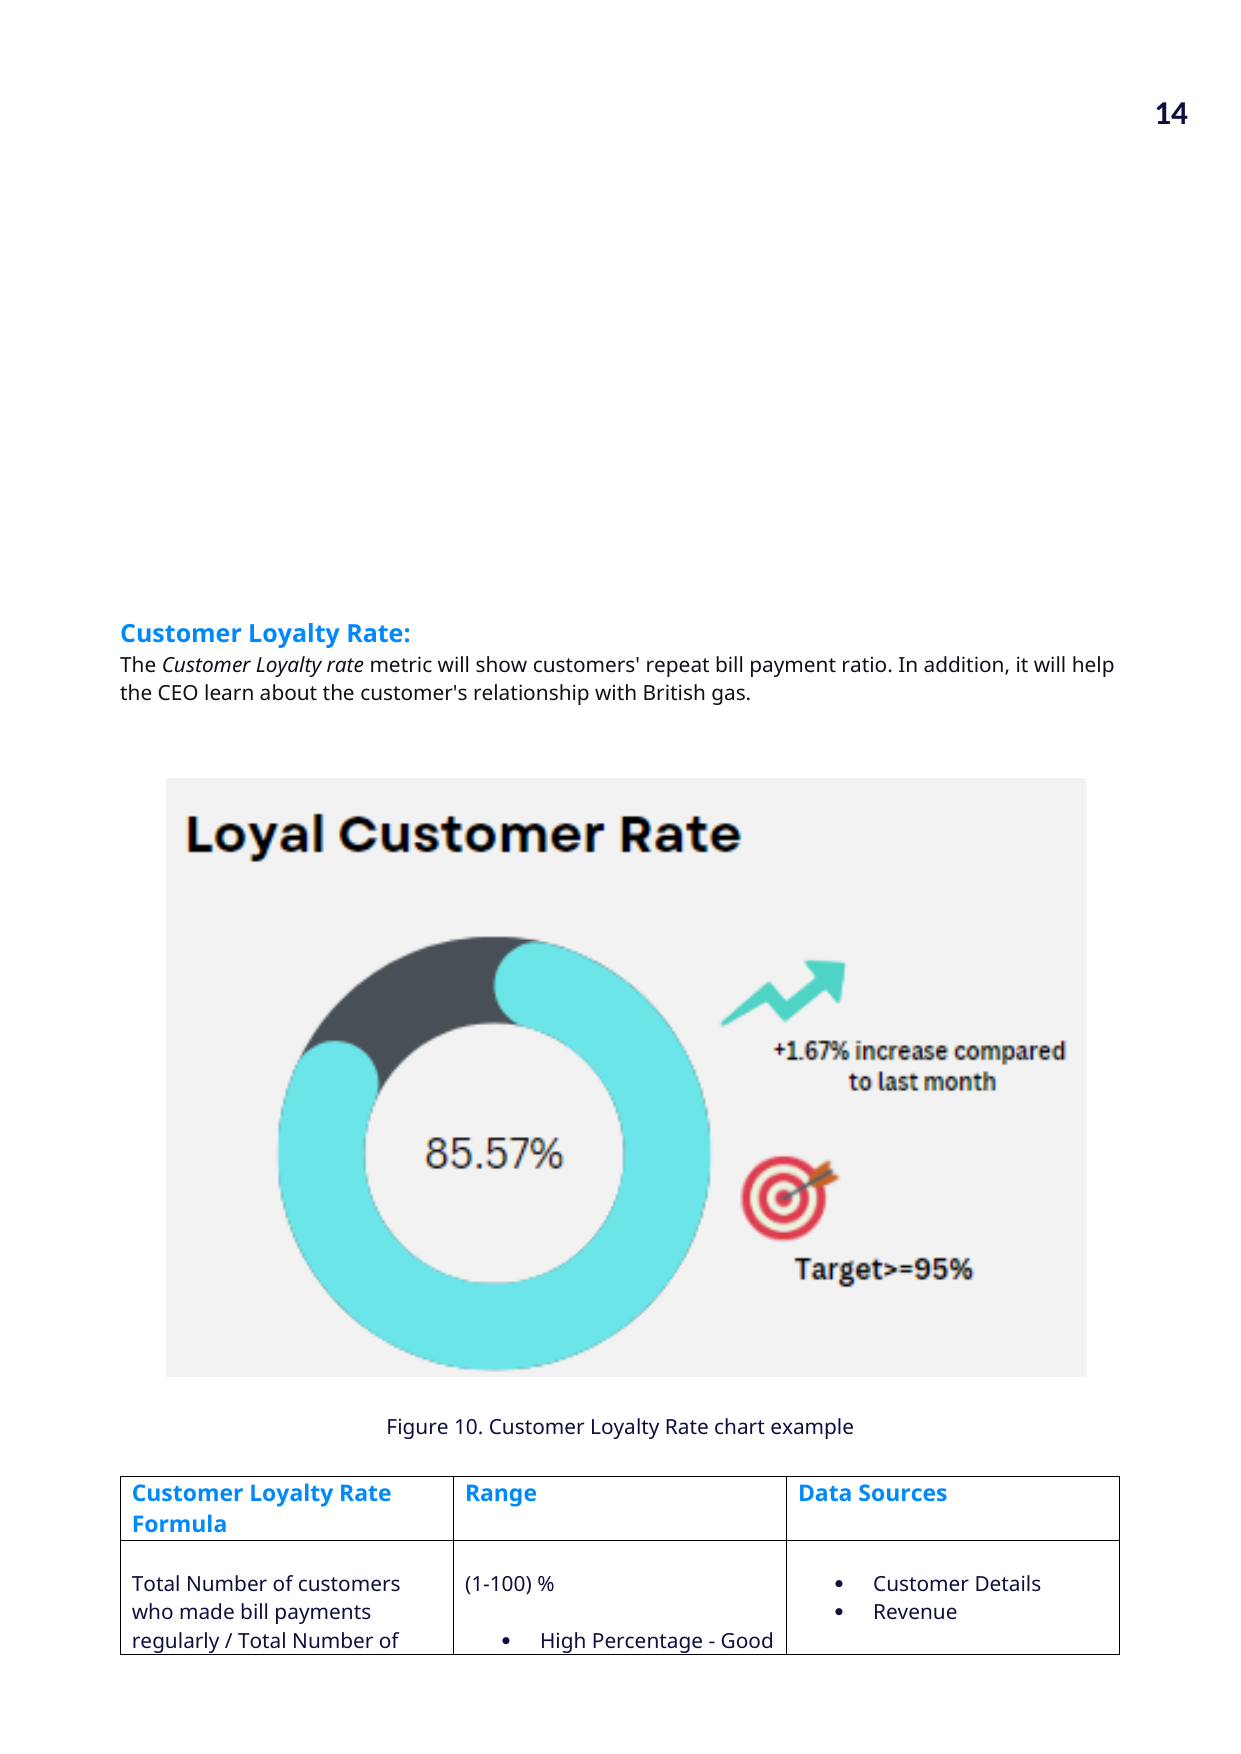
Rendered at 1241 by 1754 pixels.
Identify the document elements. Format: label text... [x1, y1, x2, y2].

text Customer Loyalty Rate: [120, 616, 1120, 650]
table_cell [787, 1541, 1119, 1654]
picture [166, 778, 1088, 1377]
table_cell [121, 1541, 453, 1654]
table_header Range [454, 1477, 786, 1539]
table_header Data Sources [787, 1477, 1119, 1539]
text Figure 10. Customer Loyalty Rate chart example [120, 1412, 1120, 1440]
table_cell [454, 1541, 786, 1654]
table_header Customer Loyalty Rate Formula [121, 1477, 453, 1539]
text The Customer Loyalty rate metric will show customers' repeat bill payment ratio. In addition, it will help the CEO learn about the customer's relationship with British gas. [120, 650, 1120, 707]
